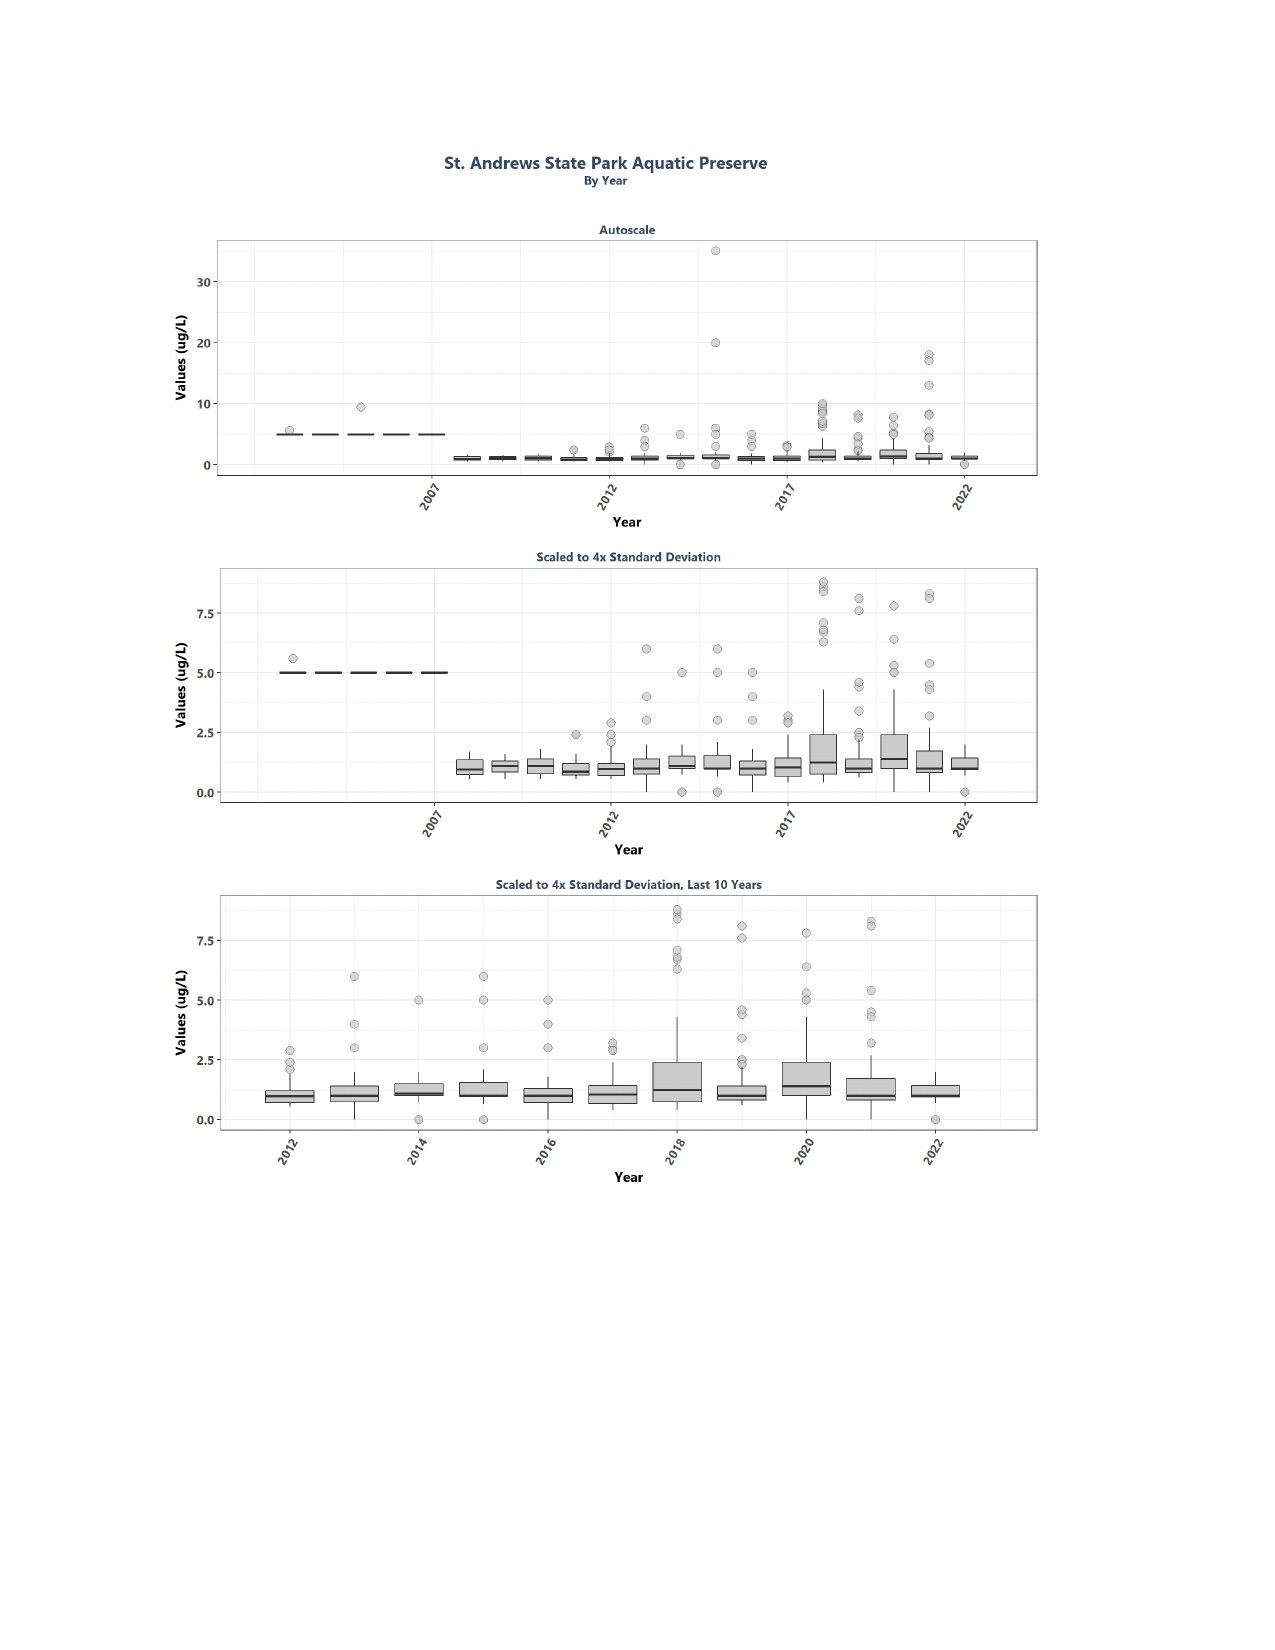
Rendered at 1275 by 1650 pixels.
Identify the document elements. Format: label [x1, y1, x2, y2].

picture [168, 150, 1044, 1200]
